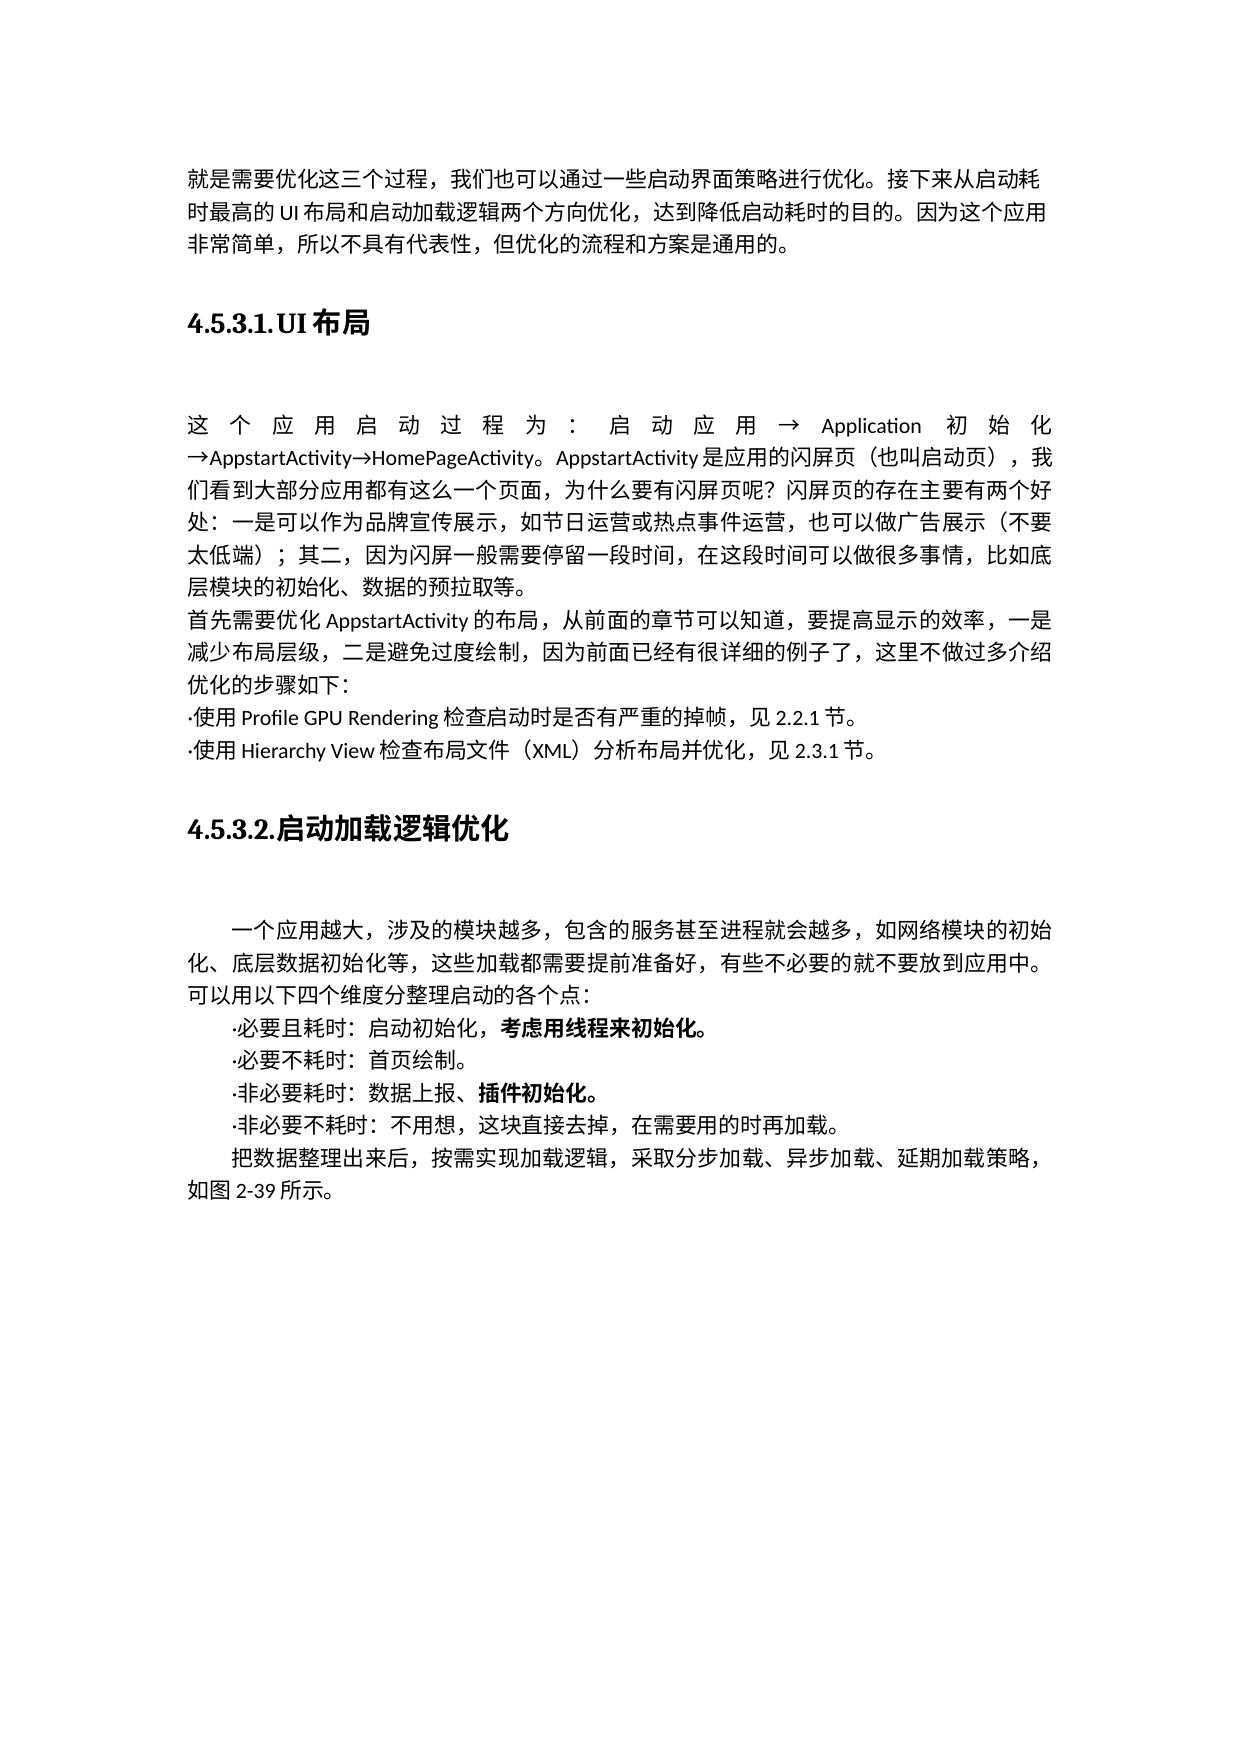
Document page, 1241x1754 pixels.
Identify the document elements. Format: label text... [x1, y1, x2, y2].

subtitle UI布局 [187, 289, 1053, 354]
text ·必要不耗时：首页绘制。 [187, 1043, 1053, 1076]
text ·非必要耗时：数据上报、插件初始化。 [187, 1076, 1053, 1108]
subtitle 启动加载逻辑优化 [187, 794, 1053, 859]
text 把数据整理出来后，按需实现加载逻辑，采取分步加载、异步加载、延期加载策略，如图2-39所示。 [187, 1141, 1053, 1206]
text ·非必要不耗时：不用想，这块直接去掉，在需要用的时再加载。 [187, 1108, 1053, 1141]
text 首先需要优化AppstartActivity的布局，从前面的章节可以知道，要提高显示的效率，一是减少布局层级，二是避免过度绘制，因为前面已经有很详细的例子了，这里不做过多介绍，优化的步骤如下： [187, 602, 1053, 700]
text ·必要且耗时：启动初始化，考虑用线程来初始化。 [187, 1011, 1053, 1043]
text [187, 162, 1053, 259]
text ·使用Hierarchy View检查布局文件（XML）分析布局并优化，见2.3.1节。 [187, 732, 1053, 765]
text ·使用Profile GPU Rendering检查启动时是否有严重的掉帧，见2.2.1节。 [187, 700, 1053, 732]
text 一个应用越大，涉及的模块越多，包含的服务甚至进程就会越多，如网络模块的初始化、底层数据初始化等，这些加载都需要提前准备好，有些不必要的就不要放到应用中。可以用以下四个维度分整理启动的各个点： [187, 913, 1053, 1011]
text 这个应用启动过程为：启动应用→Application初始化→AppstartActivity→HomePageActivity。AppstartActivity是应用的闪屏页（也叫启动页），我们看到大部分应用都有这么一个页面，为什么要有闪屏页呢？闪屏页的存在主要有两个好处：一是可以作为品牌宣传展示，如节日运营或热点事件运营，也可以做广告展示（不要太低端）；其二，因为闪屏一般需要停留一段时间，在这段时间可以做很多事情，比如底层模块的初始化、数据的预拉取等。 [187, 407, 1053, 602]
